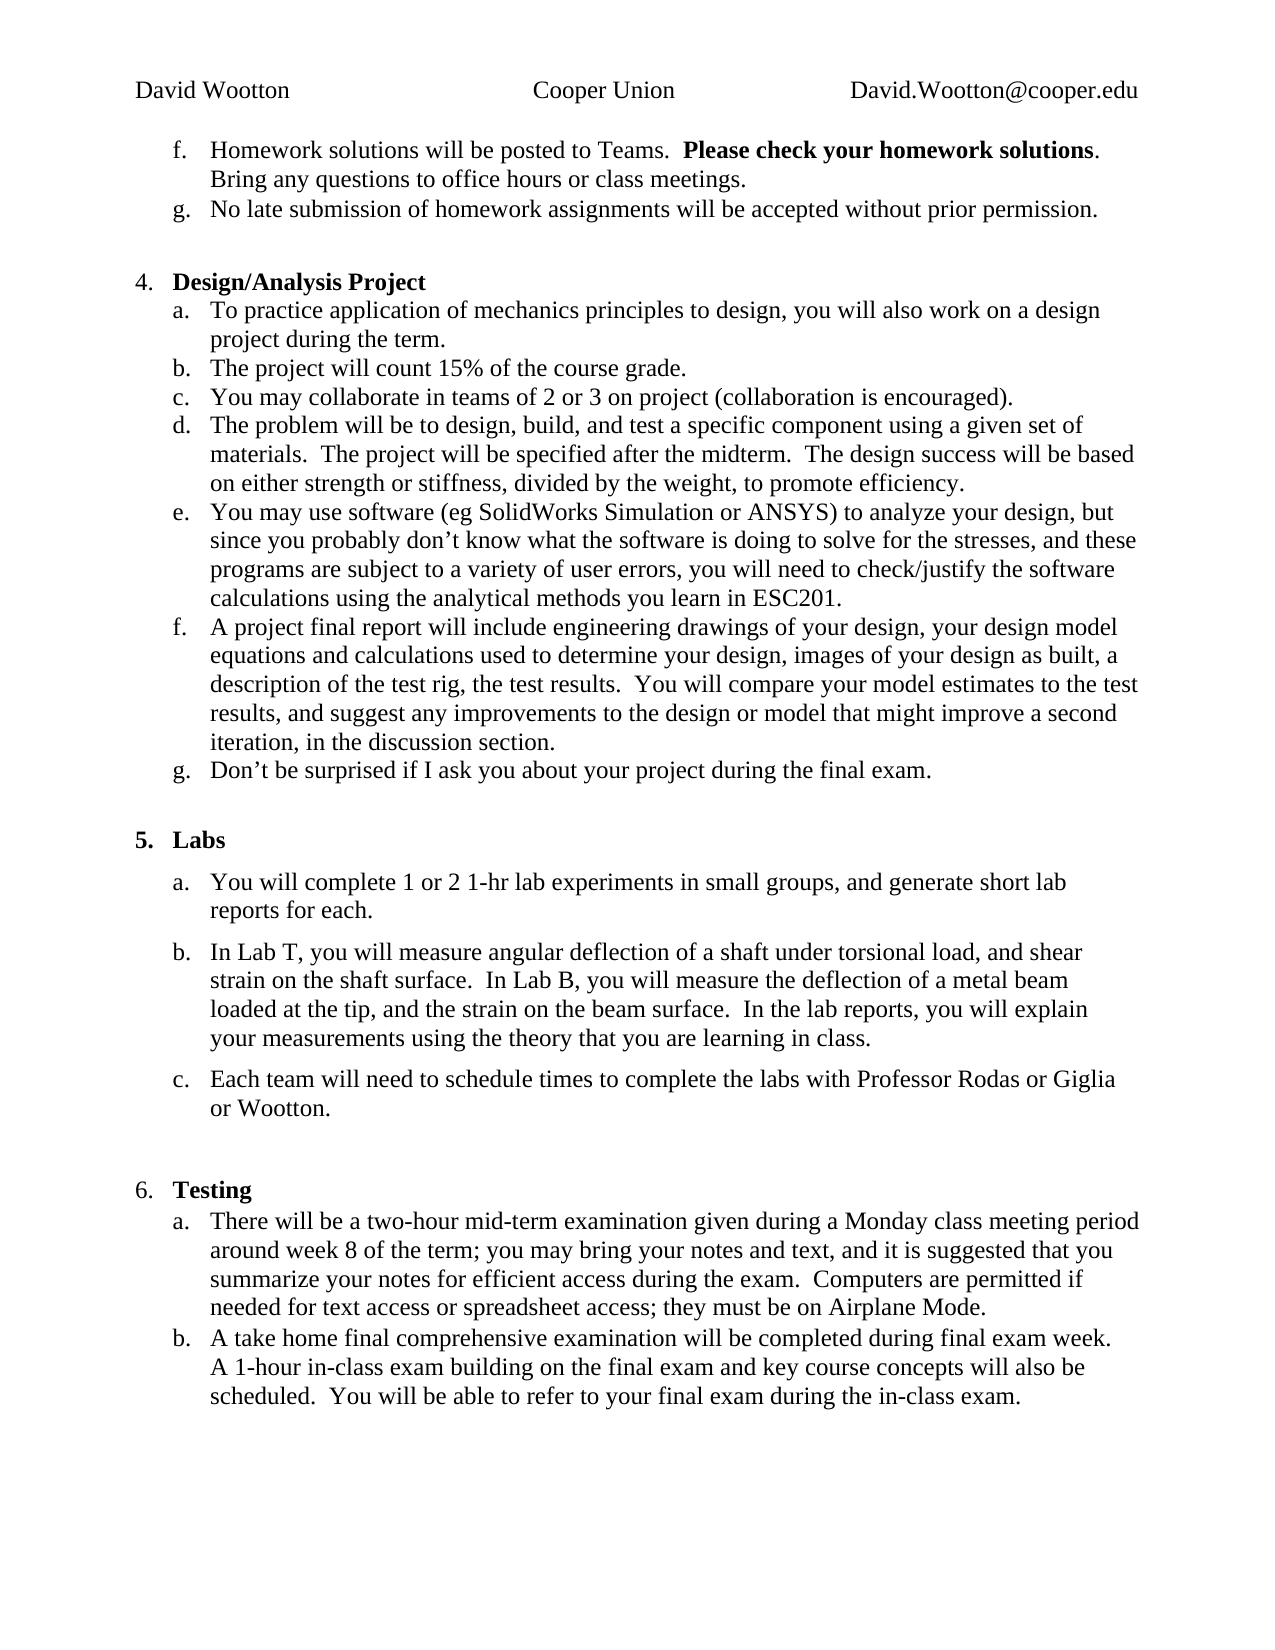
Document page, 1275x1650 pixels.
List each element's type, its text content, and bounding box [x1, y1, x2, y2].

list Homework solutions will be posted to Teams. Please check your homework solutions. Bring any questions to office hours or class meetings. [172, 135, 1140, 192]
list You may collaborate in teams of 2 or 3 on project (collaboration is encouraged). [172, 382, 1140, 410]
list There will be a two-hour mid-term examination given during a Monday class meeting period around week 8 of the term; you may bring your notes and text, and it is suggested that you summarize your notes for efficient access during the exam. Computers are permitted if needed for text access or spreadsheet access; they must be on Airplane Mode. [172, 1206, 1140, 1321]
list The project will count 15% of the course grade. [172, 353, 1140, 382]
list Each team will need to schedule times to complete the labs with Professor Rodas or Giglia or Wootton. [172, 1064, 1140, 1122]
list To practice application of mechanics principles to design, you will also work on a design project during the term. [172, 295, 1140, 353]
list A project final report will include engineering drawings of your design, your design model equations and calculations used to determine your design, images of your design as built, a description of the test rig, the test results. You will compare your model estimates to the test results, and suggest any improvements to the design or model that might improve a second iteration, in the discussion section. [172, 612, 1140, 755]
list Design/Analysis Project [135, 267, 1140, 295]
list The problem will be to design, build, and test a specific component using a given set of materials. The project will be specified after the midterm. The design success will be based on either strength or stiffness, divided by the weight, to promote efficiency. [172, 410, 1140, 497]
list In Lab T, you will measure angular deflection of a shaft under torsional load, and shear strain on the shaft surface. In Lab B, you will measure the deflection of a metal beam loaded at the tip, and the strain on the beam surface. In the lab reports, you will explain your measurements using the theory that you are learning in class. [172, 937, 1140, 1052]
list A take home final comprehensive examination will be completed during final exam week. A 1-hour in-class exam building on the final exam and key course concepts will also be scheduled. You will be able to refer to your final exam during the in-class exam. [172, 1323, 1140, 1409]
list Testing [135, 1175, 1140, 1204]
list No late submission of homework assignments will be accepted without prior permission. [172, 194, 1140, 223]
list You will complete 1 or 2 1-hr lab experiments in small groups, and generate short lab reports for each. [172, 867, 1140, 924]
list Labs [135, 825, 1140, 854]
list You may use software (eg SolidWorks Simulation or ANSYS) to analyze your design, but since you probably don’t know what the software is doing to solve for the stresses, and these programs are subject to a variety of user errors, you will need to check/justify the software calculations using the analytical methods you learn in ESC201. [172, 497, 1140, 612]
list Don’t be surprised if I ask you about your project during the final exam. [172, 755, 1140, 784]
